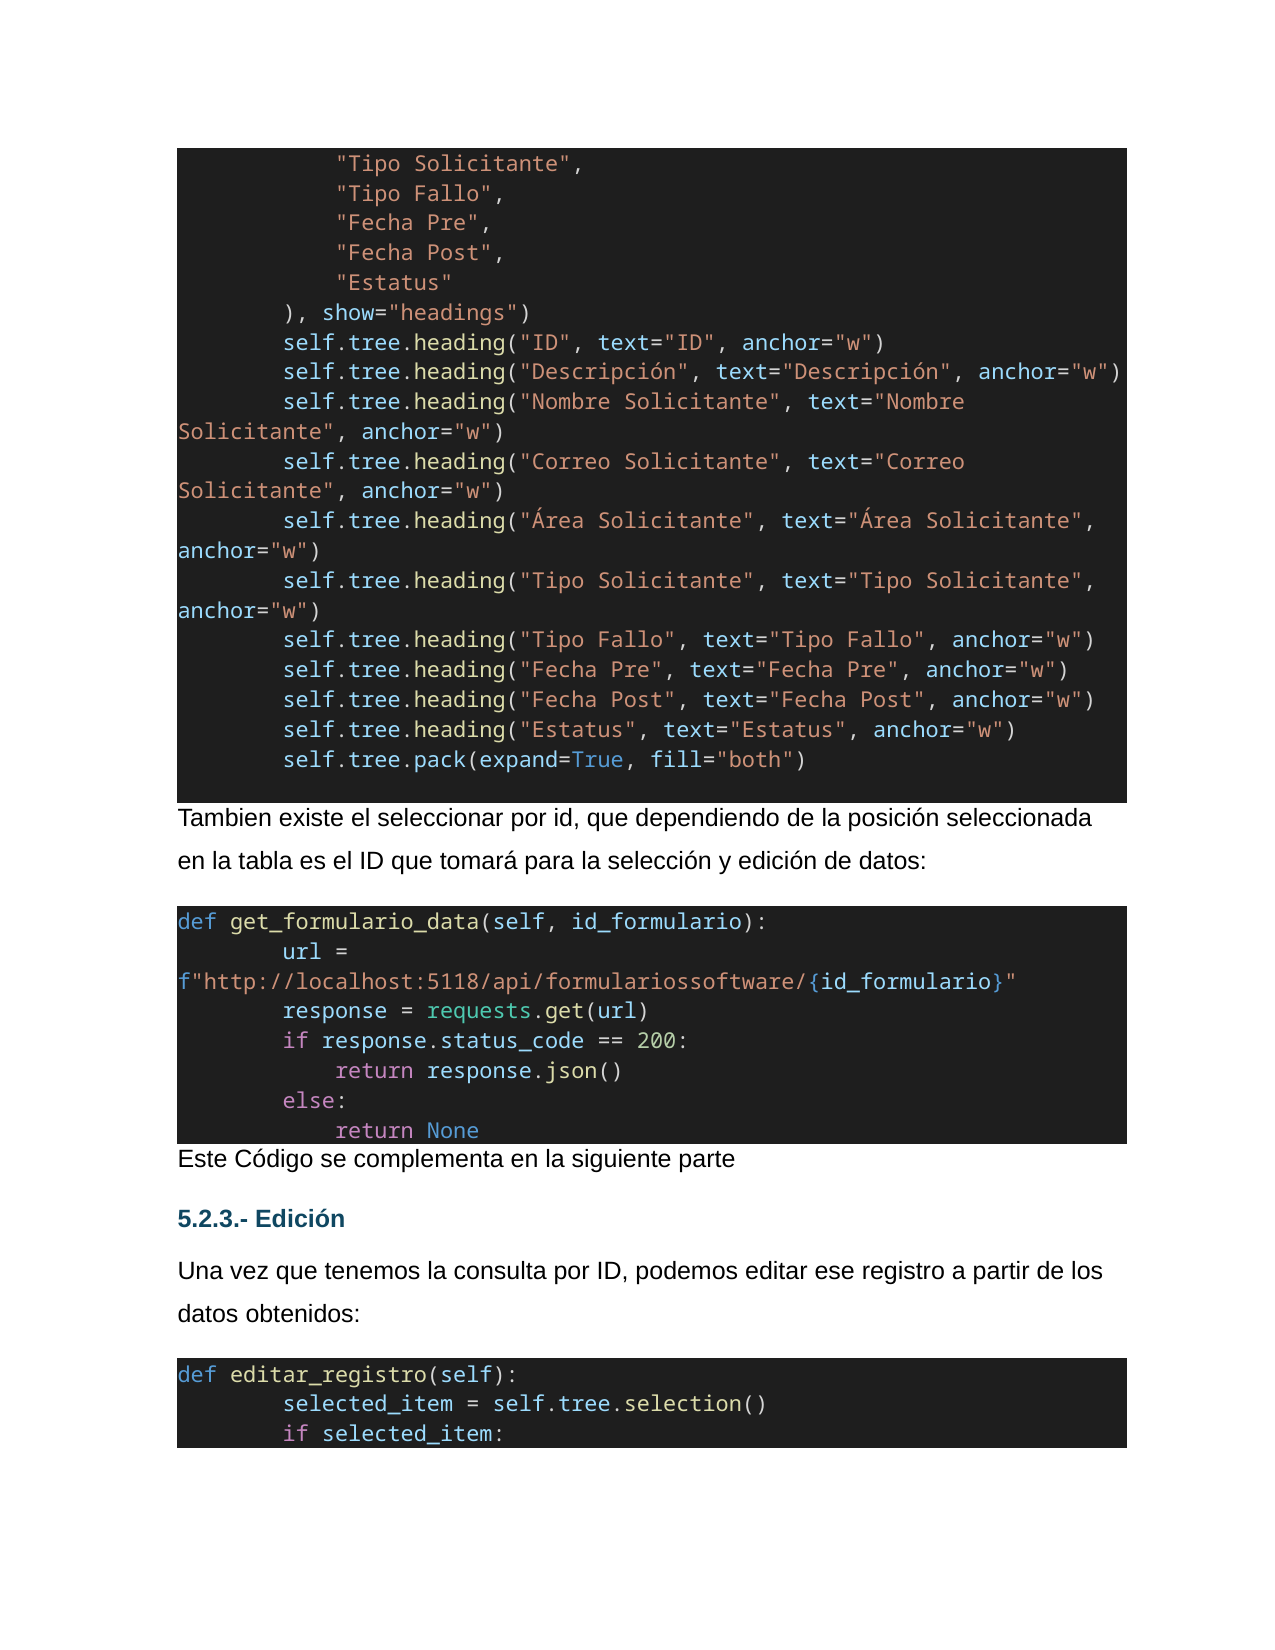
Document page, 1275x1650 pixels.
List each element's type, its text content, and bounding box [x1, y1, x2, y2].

text Este Código se complementa en la siguiente parte [177, 1144, 1127, 1173]
text ), show="headings") [177, 297, 1127, 326]
text Tambien existe el seleccionar por id, que dependiendo de la posición seleccionada en la tabla es el ID que tomará para la selección y edición de datos: [177, 803, 1127, 875]
text self.tree.pack(expand=True, fill="both") [177, 743, 1127, 773]
text def get_formulario_data(self, id_formulario): [177, 906, 1127, 936]
text self.tree.heading("ID", text="ID", anchor="w") [177, 326, 1127, 356]
text Una vez que tenemos la consulta por ID, podemos editar ese registro a partir de los datos obtenidos: [177, 1256, 1127, 1327]
text if response.status_code == 200: [177, 1025, 1127, 1055]
text "Fecha Pre", [177, 207, 1127, 237]
text def editar_registro(self): [177, 1358, 1127, 1388]
subtitle 5.2.3.- Edición [177, 1204, 1127, 1233]
text self.tree.heading("Nombre Solicitante", text="Nombre Solicitante", anchor="w") [177, 386, 1127, 446]
text "Tipo Fallo", [177, 177, 1127, 207]
text url = f"http://localhost:5118/api/formulariossoftware/{id_formulario}" [177, 936, 1127, 995]
text self.tree.heading("Fecha Pre", text="Fecha Pre", anchor="w") [177, 654, 1127, 684]
text selected_item = self.tree.selection() [177, 1388, 1127, 1418]
text self.tree.heading("Área Solicitante", text="Área Solicitante", anchor="w") [177, 505, 1127, 565]
text if selected_item: [177, 1418, 1127, 1448]
text self.tree.heading("Descripción", text="Descripción", anchor="w") [177, 356, 1127, 386]
text self.tree.heading("Tipo Solicitante", text="Tipo Solicitante", anchor="w") [177, 565, 1127, 624]
text return None [177, 1114, 1127, 1144]
text self.tree.heading("Estatus", text="Estatus", anchor="w") [177, 714, 1127, 743]
text else: [177, 1085, 1127, 1114]
text "Fecha Post", [177, 237, 1127, 267]
text self.tree.heading("Correo Solicitante", text="Correo Solicitante", anchor="w") [177, 446, 1127, 505]
text return response.json() [177, 1055, 1127, 1085]
text self.tree.heading("Tipo Fallo", text="Tipo Fallo", anchor="w") [177, 624, 1127, 654]
text "Tipo Solicitante", [177, 148, 1127, 177]
text "Estatus" [177, 267, 1127, 297]
text self.tree.heading("Fecha Post", text="Fecha Post", anchor="w") [177, 684, 1127, 714]
text response = requests.get(url) [177, 995, 1127, 1025]
